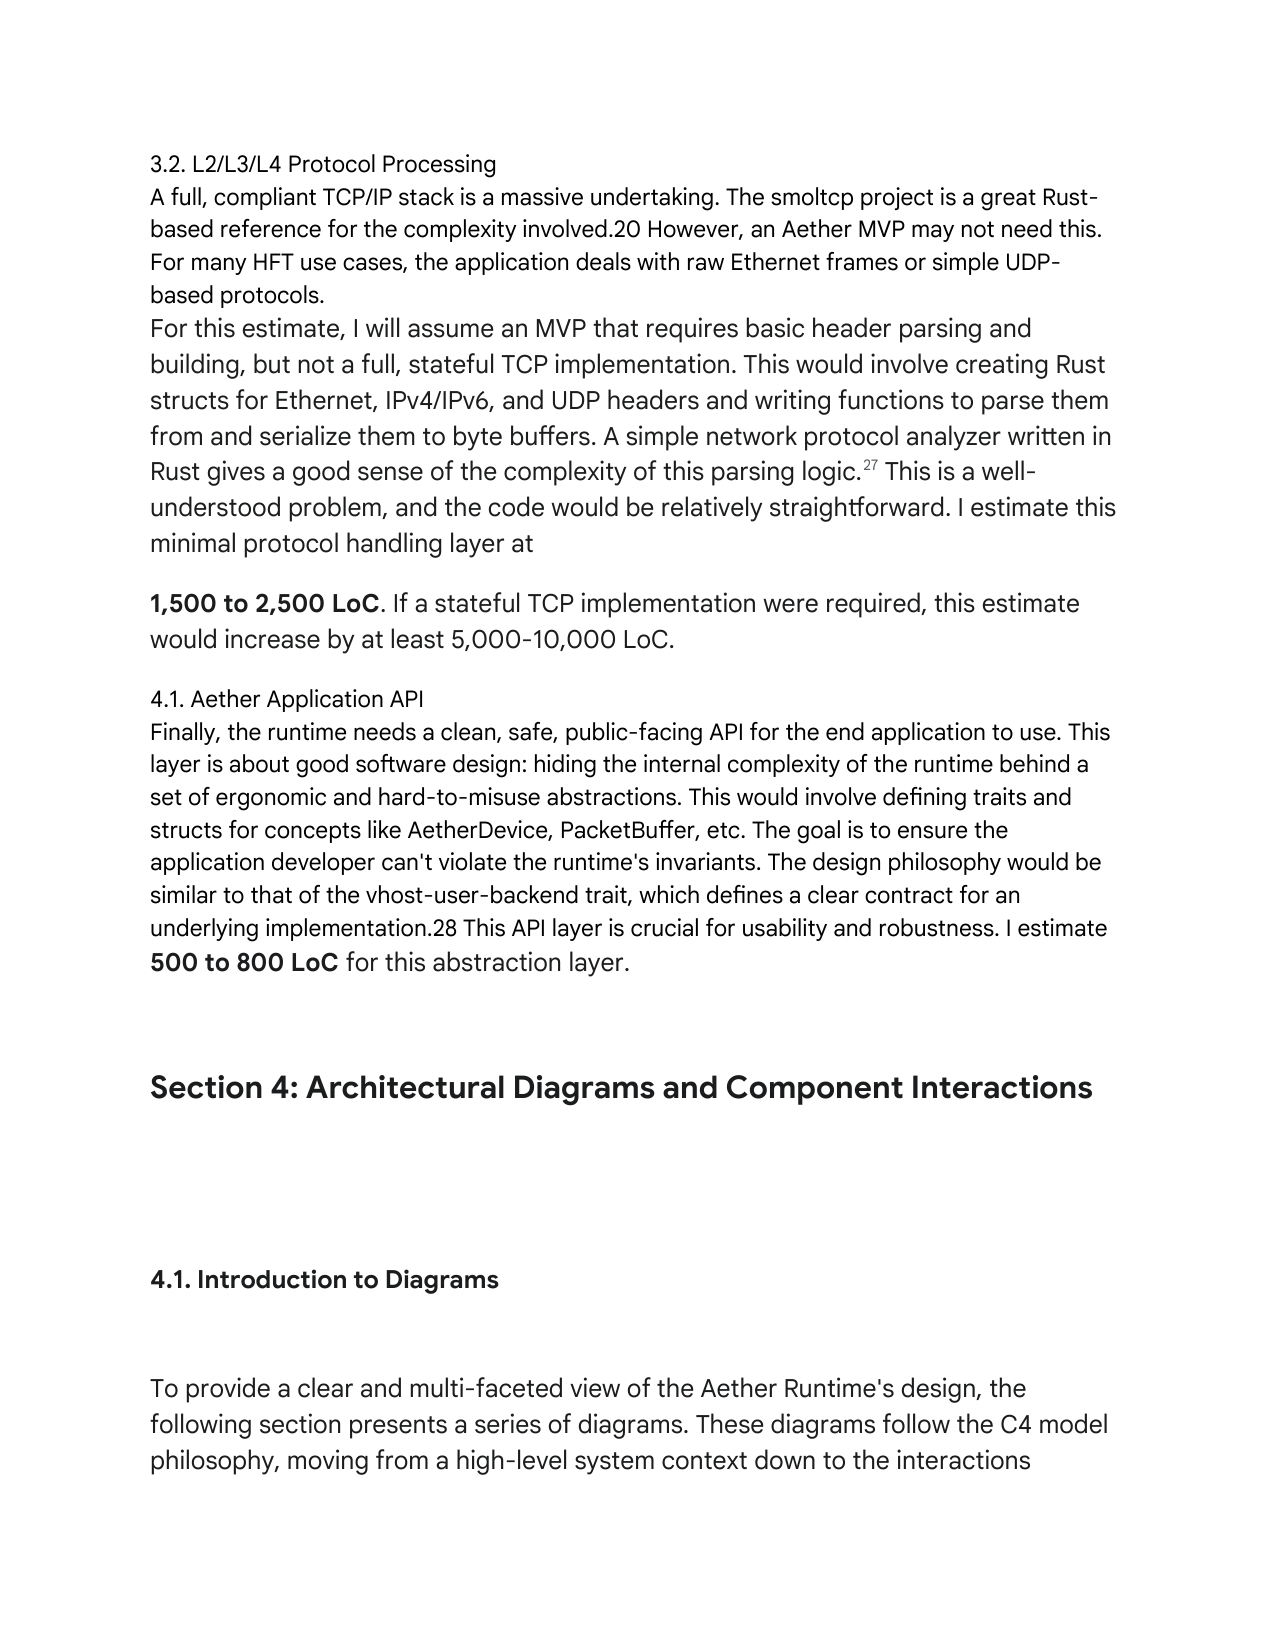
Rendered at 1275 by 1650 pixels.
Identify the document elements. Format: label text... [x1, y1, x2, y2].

text 500 to 800 LoC for this abstraction layer. [150, 947, 1125, 978]
text A full, compliant TCP/IP stack is a massive undertaking. The smoltcp project is a great Rust-based reference for the complexity involved.20 However, an Aether MVP may not need this. For many HFT use cases, the application deals with raw Ethernet frames or simple UDP-based protocols. [150, 183, 1125, 309]
text Finally, the runtime needs a clean, safe, public-facing API for the end application to use. This layer is about good software design: hiding the internal complexity of the runtime behind a set of ergonomic and hard-to-misuse abstractions. This would involve defining traits and structs for concepts like AetherDevice, PacketBuffer, etc. The goal is to ensure the application developer can't violate the runtime's invariants. The design philosophy would be similar to that of the vhost-user-backend trait, which defines a clear contract for an underlying implementation.28 This API layer is crucial for usability and robustness. I estimate [150, 718, 1125, 943]
text 4.1. Aether Application API [150, 685, 1125, 714]
subtitle Section 4: Architectural Diagrams and Component Interactions [150, 1068, 1125, 1107]
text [150, 1373, 1125, 1476]
subtitle 4.1. Introduction to Diagrams [150, 1264, 1125, 1296]
text 1,500 to 2,500 LoC. If a stateful TCP implementation were required, this estimate would increase by at least 5,000-10,000 LoC. [150, 589, 1125, 656]
text 3.2. L2/L3/L4 Protocol Processing [150, 150, 1125, 179]
text For this estimate, I will assume an MVP that requires basic header parsing and building, but not a full, stateful TCP implementation. This would involve creating Rust structs for Ethernet, IPv4/IPv6, and UDP headers and writing functions to parse them from and serialize them to byte buffers. A simple network protocol analyzer written in Rust gives a good sense of the complexity of this parsing logic.27 This is a well-understood problem, and the code would be relatively straightforward. I estimate this minimal protocol handling layer at [150, 313, 1125, 559]
